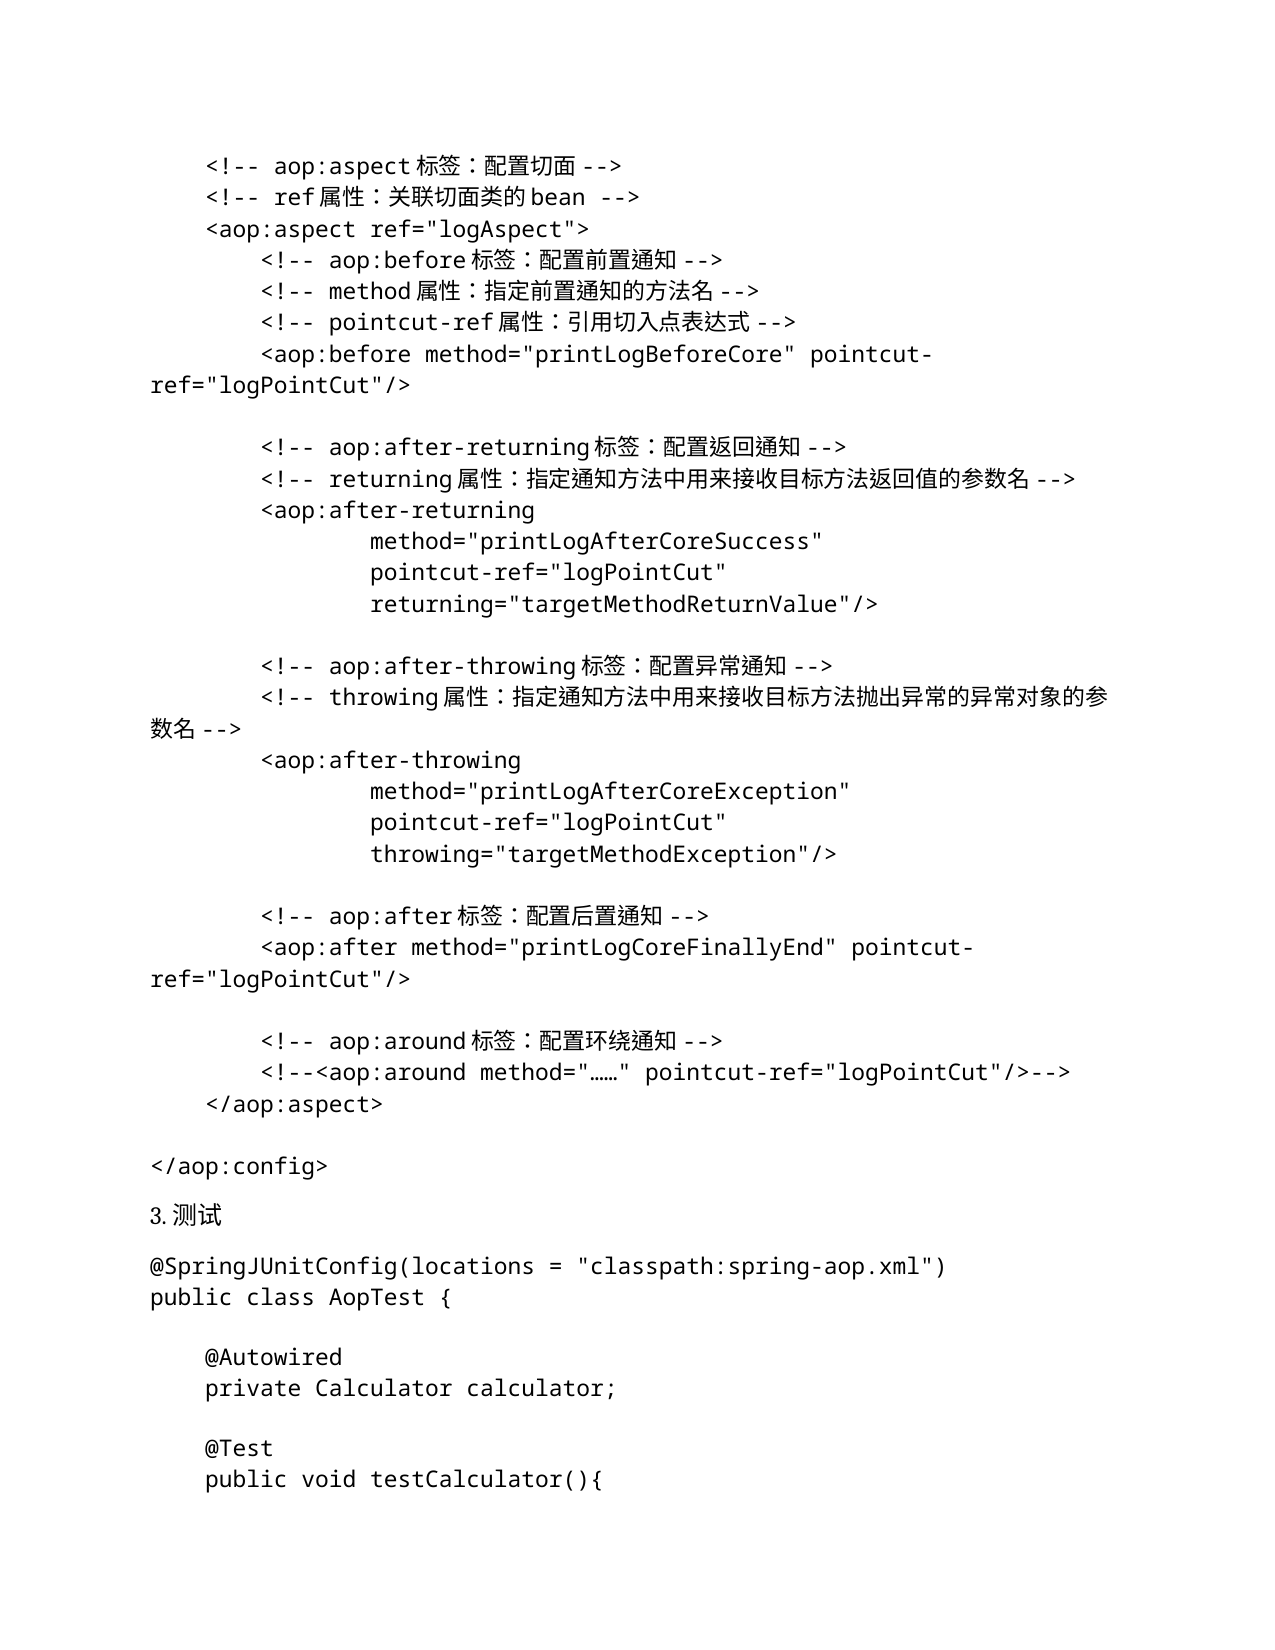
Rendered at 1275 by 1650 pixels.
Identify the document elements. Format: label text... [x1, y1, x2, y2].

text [150, 150, 1125, 1181]
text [150, 1249, 1125, 1494]
text 3. 测试 [150, 1202, 1125, 1231]
